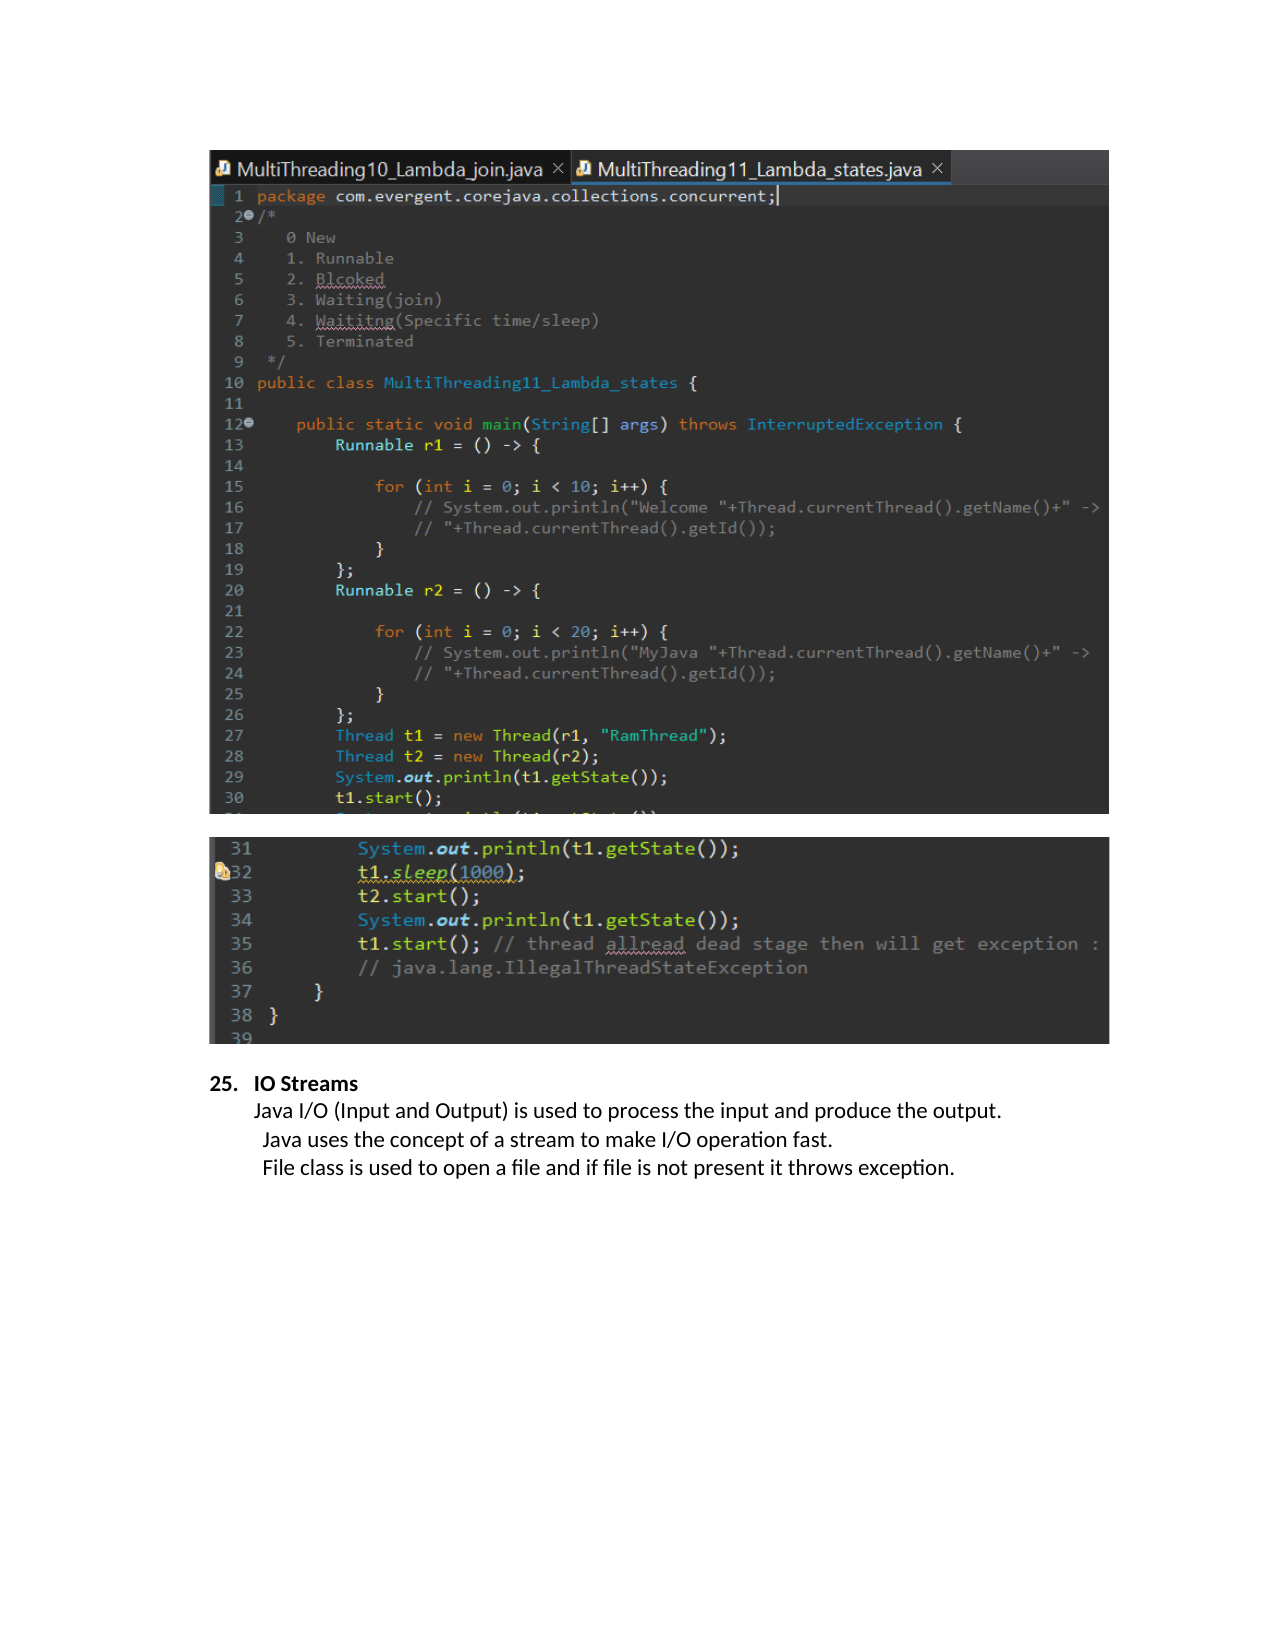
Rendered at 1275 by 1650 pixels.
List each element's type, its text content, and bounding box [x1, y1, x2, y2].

text File class is used to open a file and if file is not present it throws exception. [187, 1153, 1087, 1181]
picture [209, 837, 1110, 1044]
list IO Streams Java I/O (Input and Output) is used to process the input and produce the output. [209, 1069, 1087, 1125]
text Java uses the concept of a stream to make I/O operation fast. [187, 1125, 1087, 1153]
picture [209, 150, 1109, 814]
